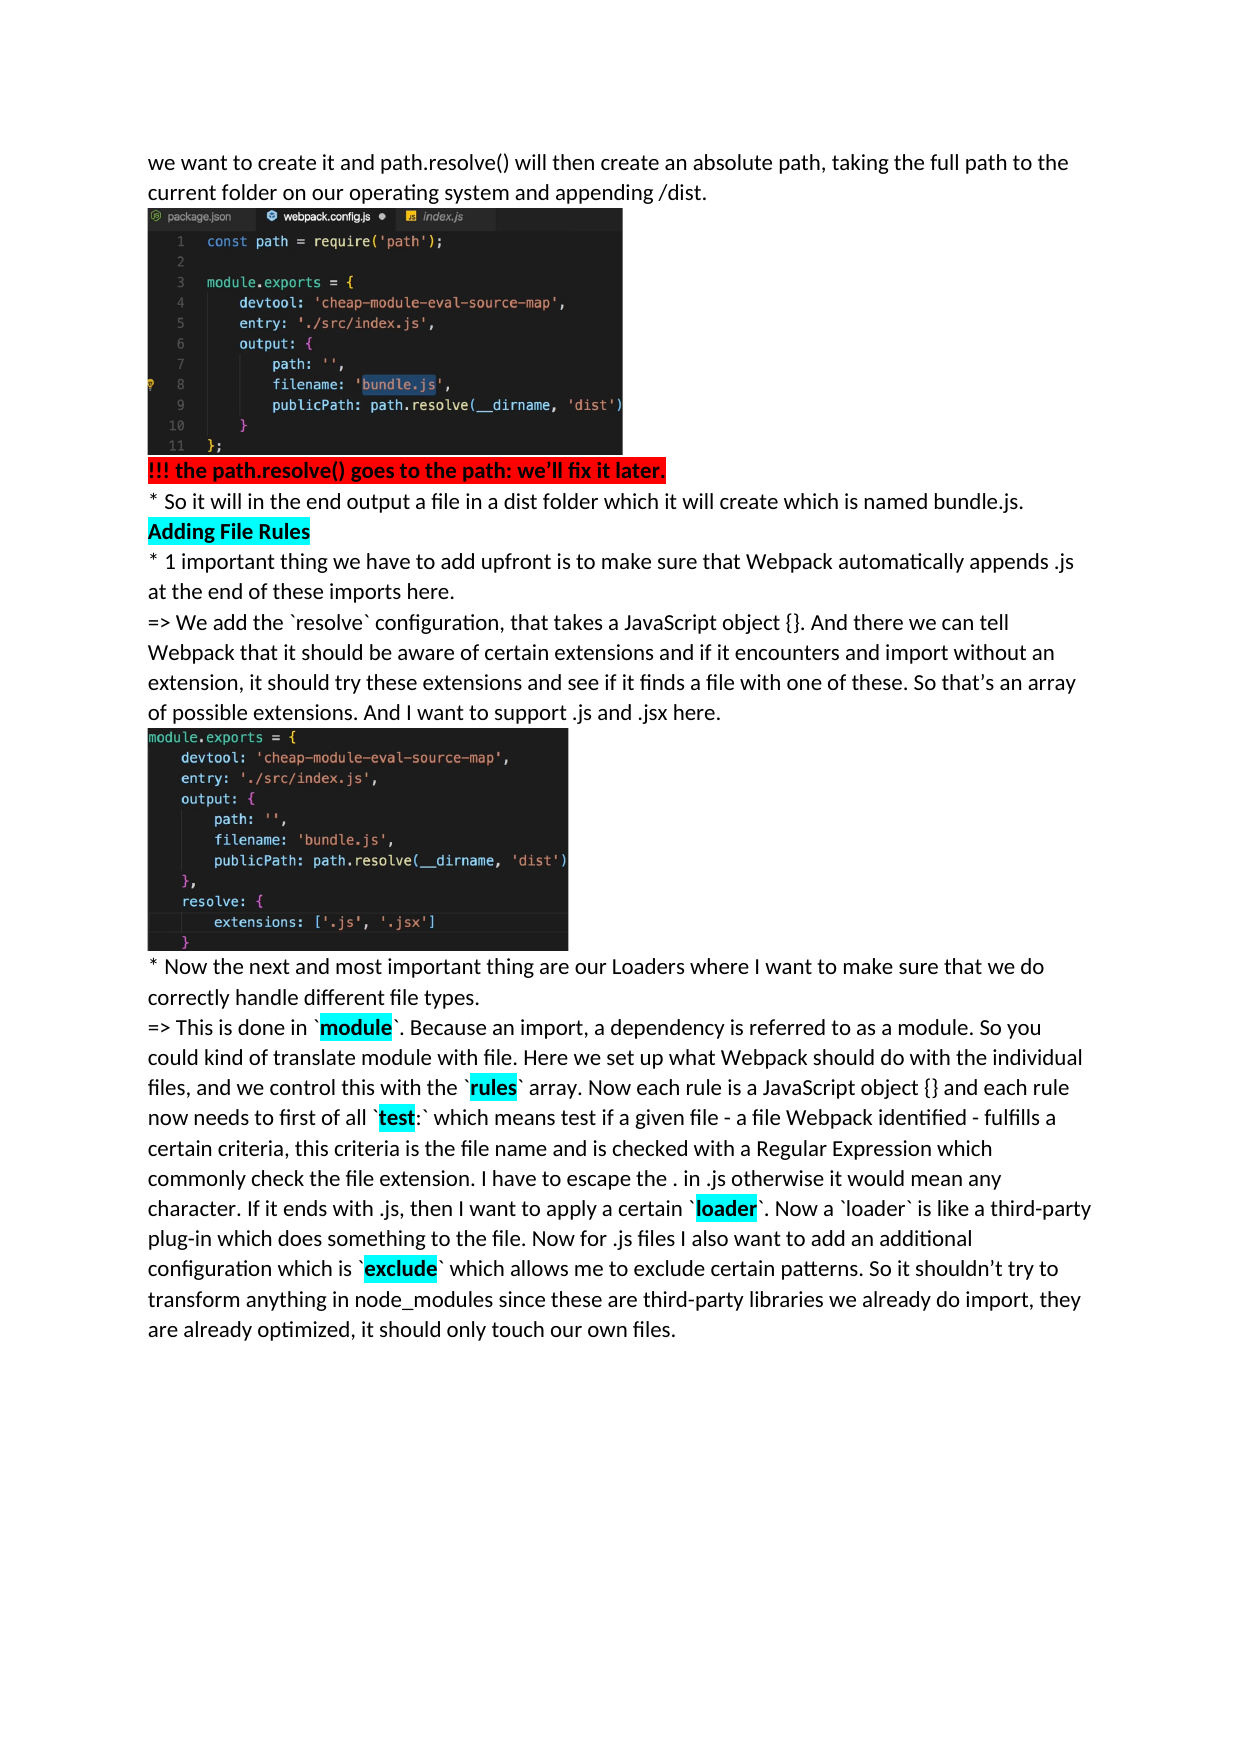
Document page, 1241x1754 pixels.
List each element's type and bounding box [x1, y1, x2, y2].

text [148, 148, 1093, 1343]
picture [147, 728, 569, 951]
picture [147, 208, 623, 455]
